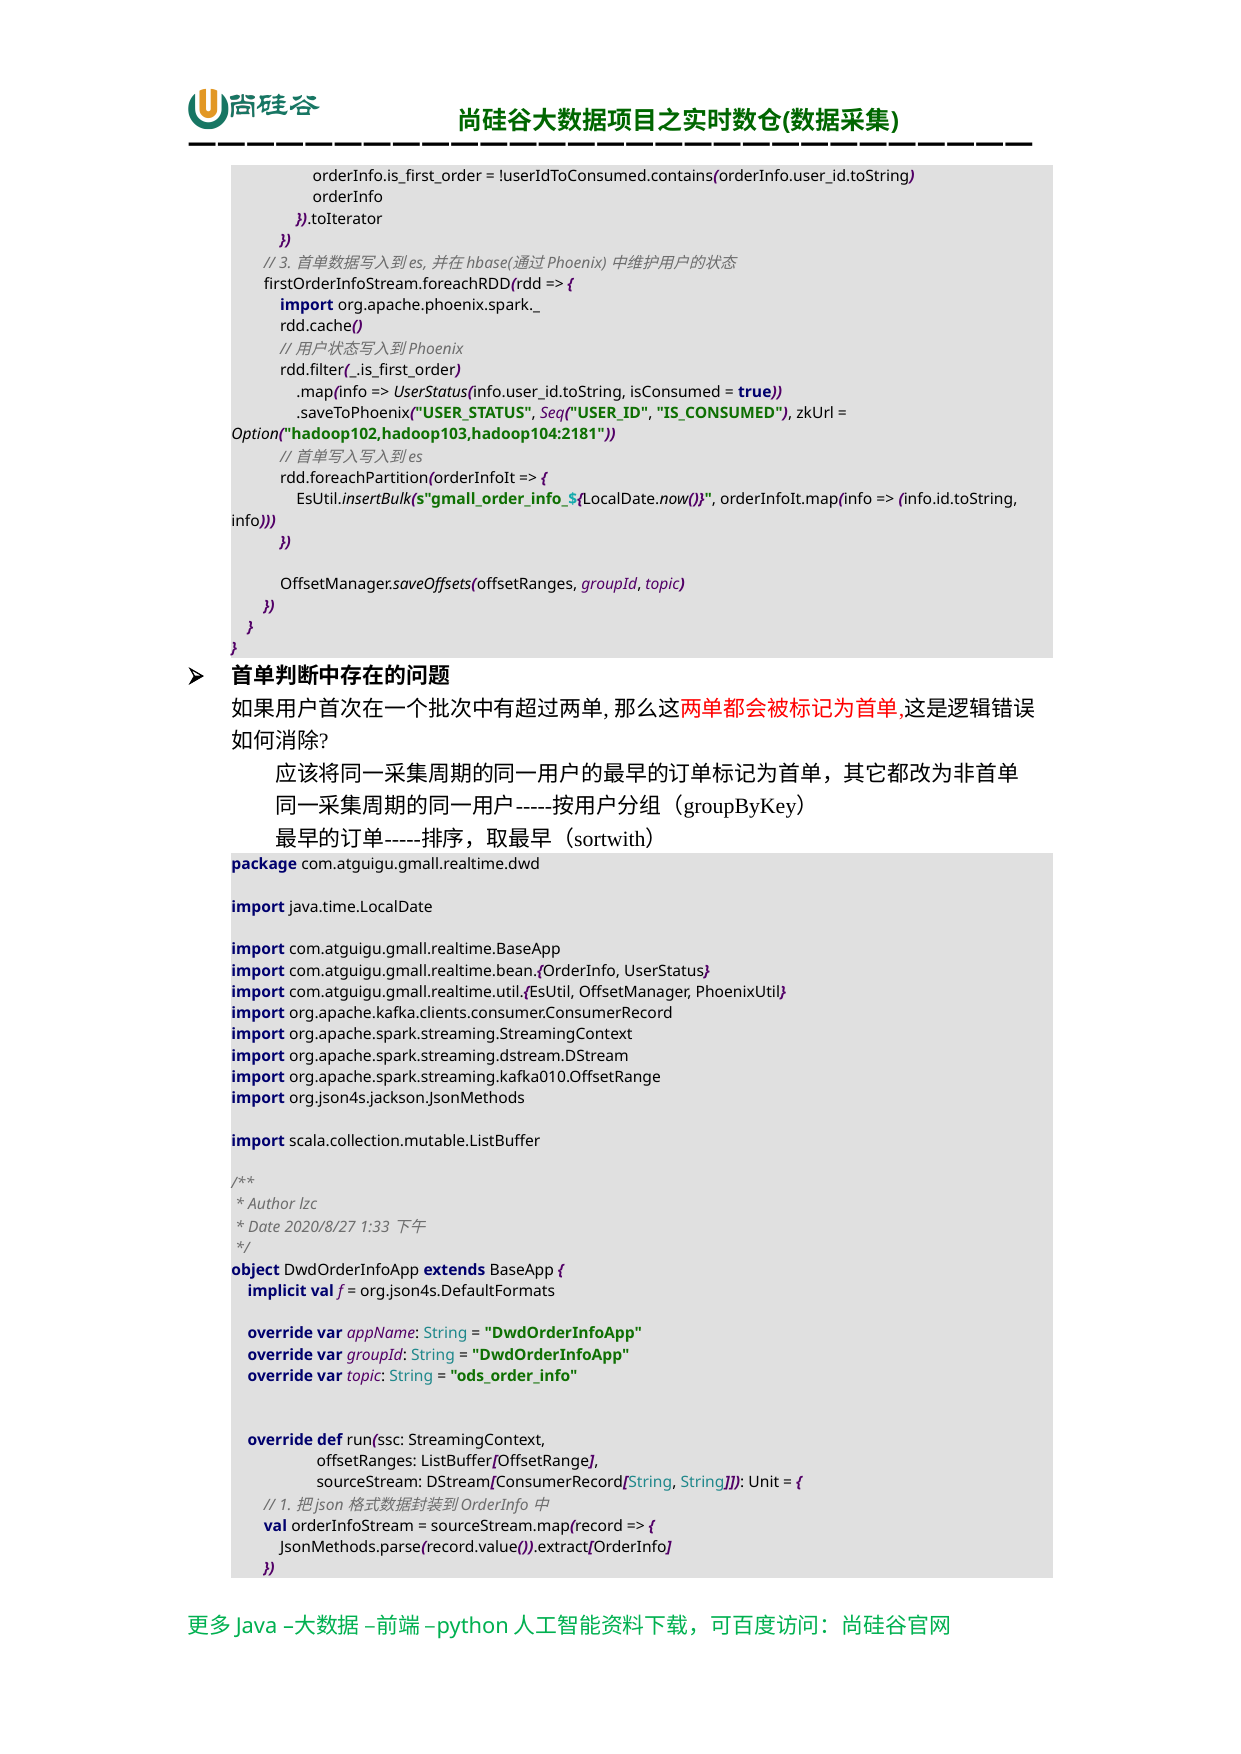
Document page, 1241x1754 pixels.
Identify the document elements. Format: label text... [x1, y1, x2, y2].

text 最早的订单-----排序，取最早（sortwith） [275, 821, 1053, 853]
text }) [231, 594, 1053, 616]
text }) [231, 1557, 1053, 1578]
text 如果用户首次在一个批次中有超过两单, 那么这两单都会被标记为首单,这是逻辑错误 [231, 691, 1053, 723]
text override var groupId: String = "DwdOrderInfoApp" [231, 1343, 1053, 1364]
text override var appName: String = "DwdOrderInfoApp" [231, 1322, 1053, 1343]
text import org.apache.spark.streaming.kafka010.OffsetRange [231, 1066, 1053, 1087]
text firstOrderInfoStream.foreachRDD(rdd => { [231, 273, 1053, 294]
text // 首单写入写入到 es [231, 444, 1053, 467]
text override def run(ssc: StreamingContext, [231, 1428, 1053, 1449]
text } [231, 616, 1053, 637]
text OffsetManager.saveOffsets(offsetRanges, groupId, topic) [231, 573, 1053, 594]
text implicit val f = org.json4s.DefaultFormats [231, 1279, 1053, 1301]
text * Date 2020/8/27 1:33 下午 [231, 1214, 1053, 1237]
text * Author lzc [231, 1193, 1053, 1214]
text } [231, 637, 1053, 658]
text rdd.foreachPartition(orderInfoIt => { [231, 467, 1053, 488]
text import org.json4s.jackson.JsonMethods [231, 1087, 1053, 1108]
text /** [231, 1172, 1053, 1193]
text rdd.cache() [231, 315, 1053, 336]
text rdd.filter(_.is_first_order) [231, 359, 1053, 380]
text import org.apache.phoenix.spark._ [231, 294, 1053, 315]
text offsetRanges: ListBuffer[OffsetRange], [231, 1449, 1053, 1471]
text // 1. 把 json 格式数据封装到 OrderInfo 中 [231, 1492, 1053, 1515]
text import com.atguigu.gmall.realtime.BaseApp [231, 938, 1053, 959]
text override var topic: String = "ods_order_info" [231, 1364, 1053, 1386]
text 应该将同一采集周期的同一用户的最早的订单标记为首单，其它都改为非首单 [275, 756, 1053, 788]
text }).toIterator [231, 207, 1053, 229]
text sourceStream: DStream[ConsumerRecord[String, String]]): Unit = { [231, 1471, 1053, 1492]
text JsonMethods.parse(record.value()).extract[OrderInfo] [231, 1536, 1053, 1557]
text import java.time.LocalDate [231, 896, 1053, 917]
text 如何消除? [231, 723, 1053, 756]
picture [187, 88, 321, 130]
text }) [231, 229, 1053, 250]
list 首单判断中存在的问题 [187, 658, 1053, 691]
text 同一采集周期的同一用户-----按用户分组（groupByKey） [275, 788, 1053, 821]
text import org.apache.spark.streaming.StreamingContext [231, 1023, 1053, 1044]
text }) [231, 531, 1053, 552]
text package com.atguigu.gmall.realtime.dwd [231, 853, 1053, 874]
text import org.apache.spark.streaming.dstream.DStream [231, 1044, 1053, 1066]
text .saveToPhoenix("USER_STATUS", Seq("USER_ID", "IS_CONSUMED"), zkUrl = Option("hadoop102,hadoop103,hadoop104:2181")) [231, 402, 1053, 444]
text import org.apache.kafka.clients.consumer.ConsumerRecord [231, 1002, 1053, 1023]
text // 用户状态写入到 Phoenix [231, 336, 1053, 359]
text EsUtil.insertBulk(s"gmall_order_info_${LocalDate.now()}", orderInfoIt.map(info => (info.id.toString, info))) [231, 488, 1053, 531]
text // 3. 首单数据写入到 es, 并在 hbase(通过 Phoenix) 中维护用户的状态 [231, 250, 1053, 273]
text .map(info => UserStatus(info.user_id.toString, isConsumed = true)) [231, 380, 1053, 402]
text object DwdOrderInfoApp extends BaseApp { [231, 1258, 1053, 1279]
text orderInfo.is_first_order = !userIdToConsumed.contains(orderInfo.user_id.toString) [231, 165, 1053, 186]
text */ [231, 1237, 1053, 1258]
text import scala.collection.mutable.ListBuffer [231, 1129, 1053, 1151]
text import com.atguigu.gmall.realtime.util.{EsUtil, OffsetManager, PhoenixUtil} [231, 981, 1053, 1002]
text val orderInfoStream = sourceStream.map(record => { [231, 1515, 1053, 1536]
text import com.atguigu.gmall.realtime.bean.{OrderInfo, UserStatus} [231, 959, 1053, 981]
text orderInfo [231, 186, 1053, 207]
